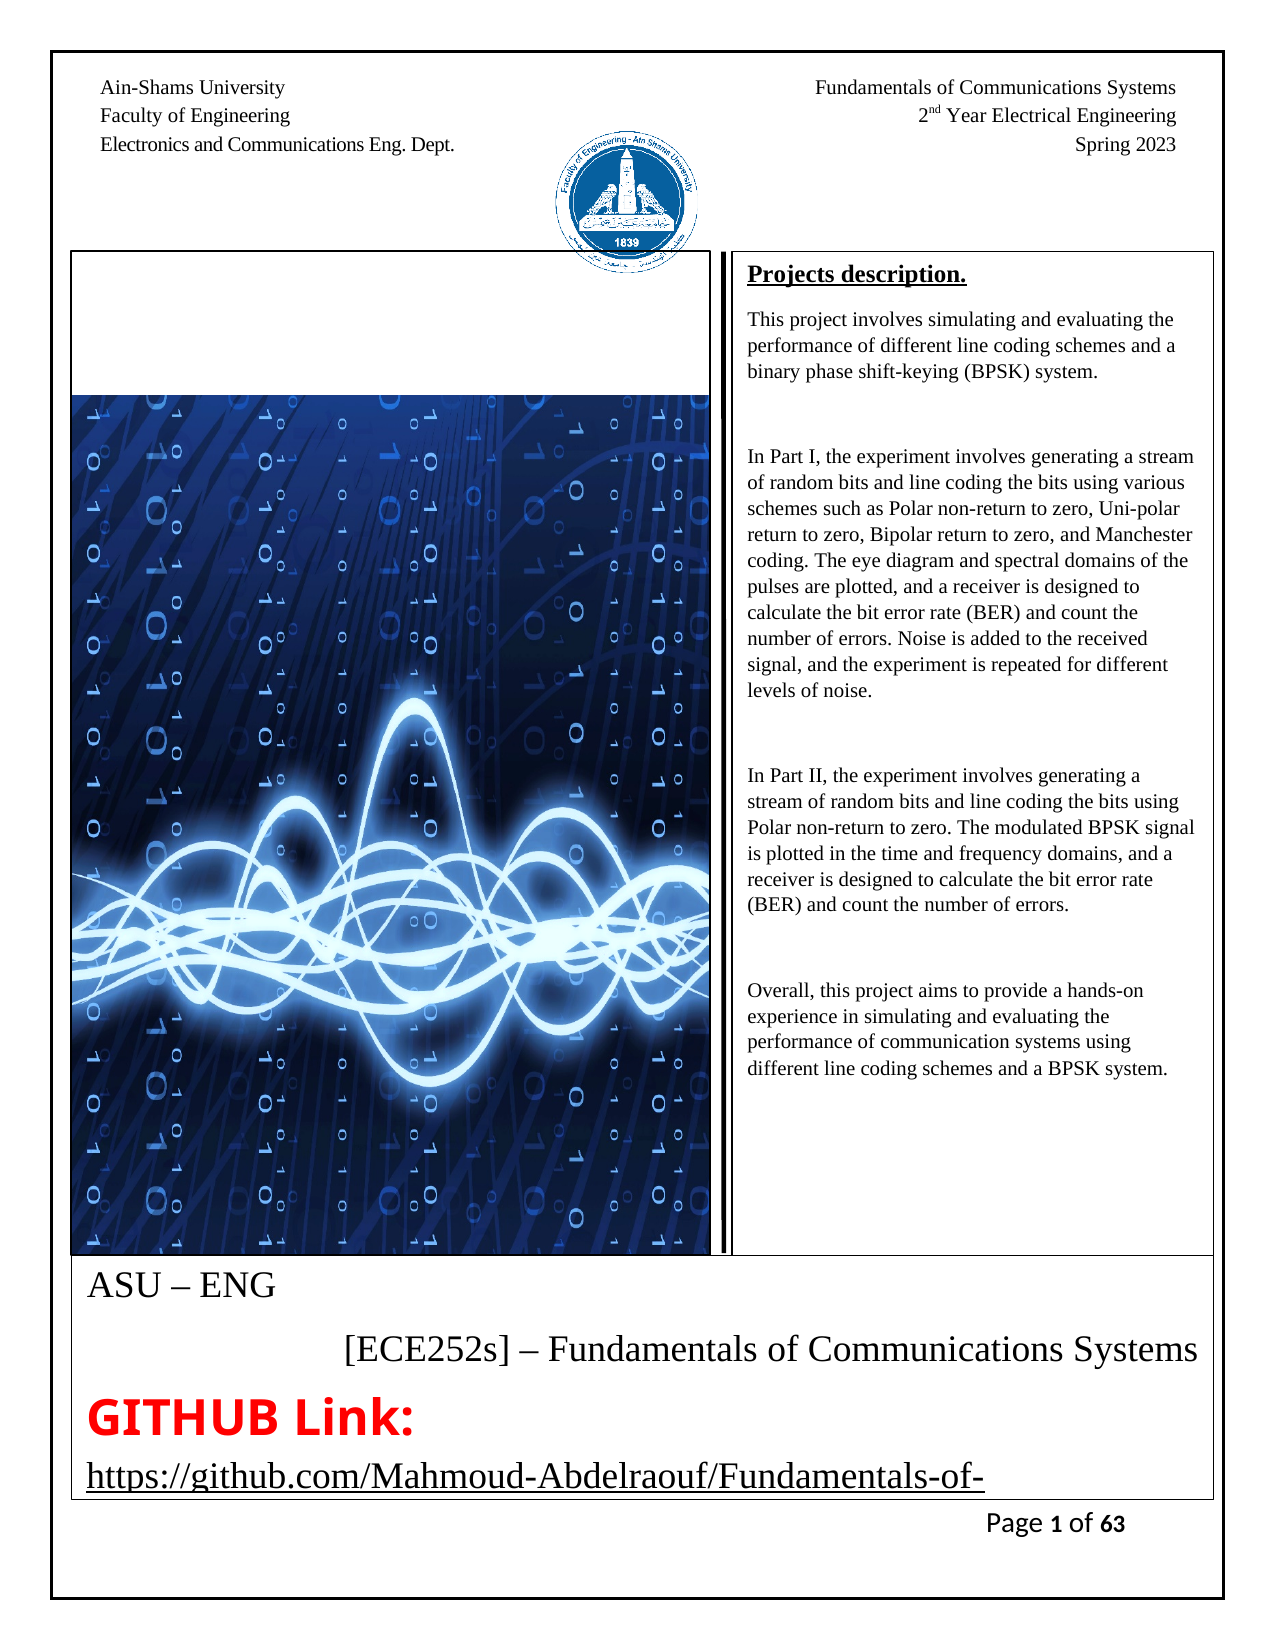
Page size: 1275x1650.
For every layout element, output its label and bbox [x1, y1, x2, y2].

picture [72, 395, 709, 1254]
picture [555, 252, 698, 273]
picture [555, 131, 698, 250]
